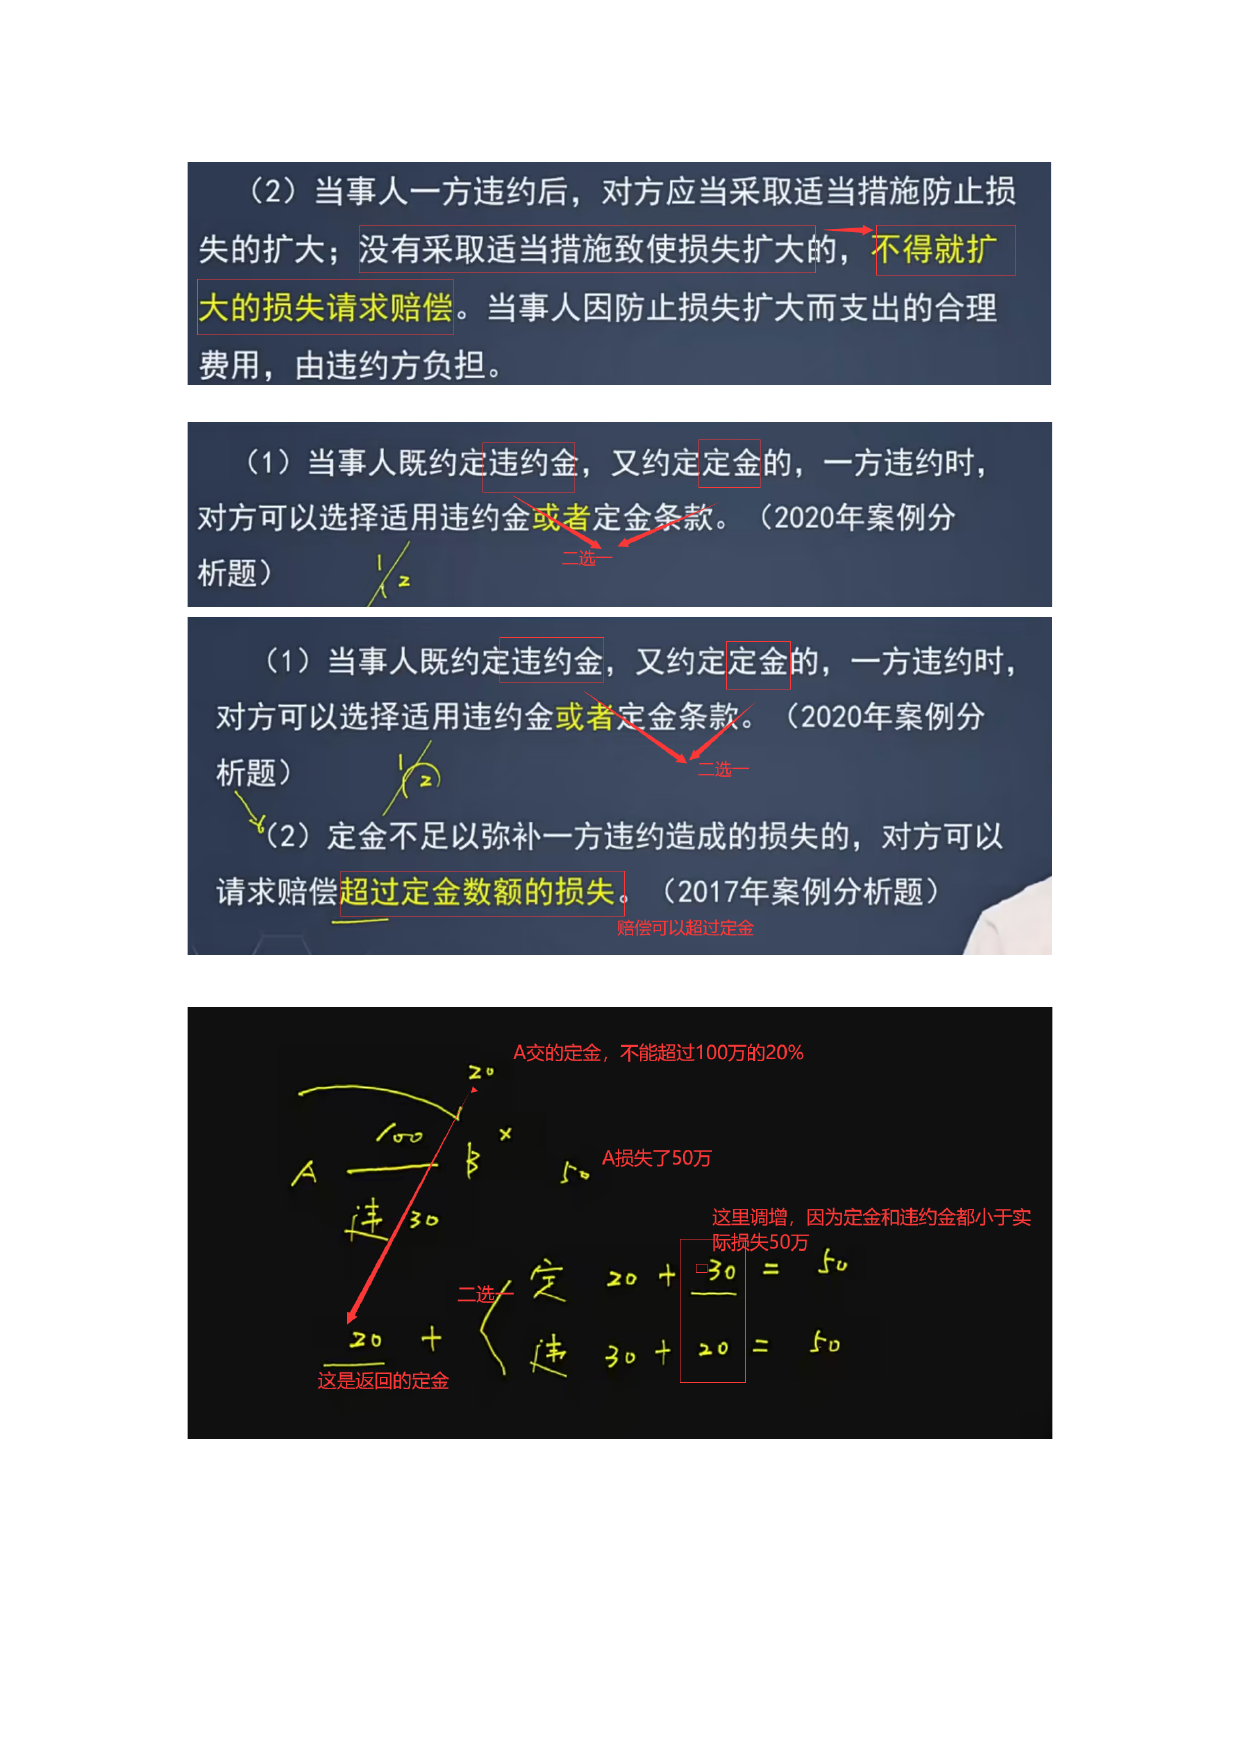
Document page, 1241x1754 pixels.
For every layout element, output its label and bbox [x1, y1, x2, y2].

picture [187, 162, 1052, 385]
picture [187, 617, 1052, 955]
picture [187, 422, 1053, 607]
picture [187, 1007, 1053, 1439]
